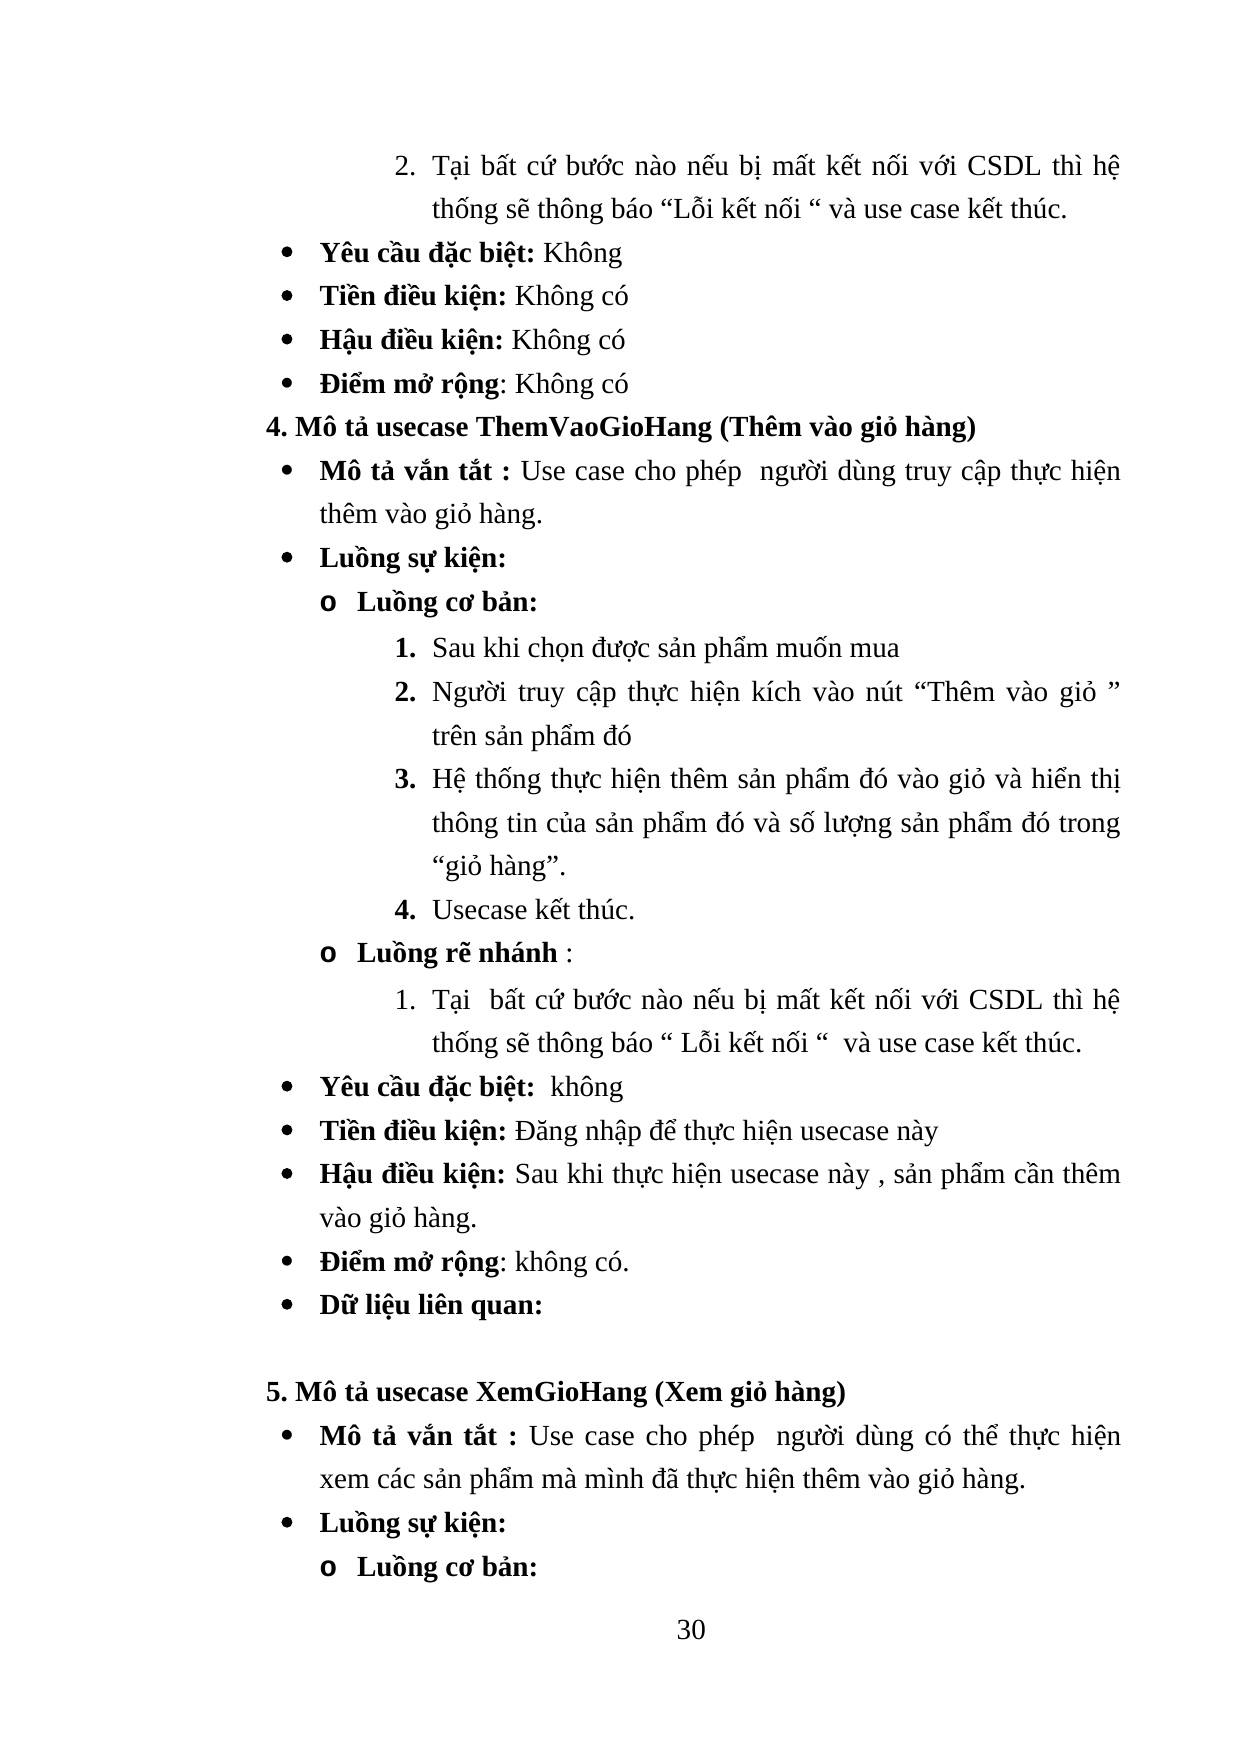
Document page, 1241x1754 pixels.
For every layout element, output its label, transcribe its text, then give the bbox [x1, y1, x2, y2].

list Hậu điều kiện: Sau khi thực hiện usecase này , sản phẩm cần thêm vào giỏ hàng. [282, 1156, 1122, 1234]
list Sau khi chọn được sản phẩm muốn mua [394, 631, 1122, 664]
list Tiền điều kiện: Không có [282, 278, 1122, 312]
list Tại bất cứ bước nào nếu bị mất kết nối với CSDL thì hệ thống sẽ thông báo “Lỗi kết nối “ và use case kết thúc. [394, 148, 1122, 225]
list Usecase kết thúc. [394, 892, 1122, 925]
list Dữ liệu liên quan: [282, 1287, 1122, 1321]
list Mô tả vắn tắt : Use case cho phép người dùng có thể thực hiện xem các sản phẩm mà mình đã thực hiện thêm vào giỏ hàng. [282, 1418, 1122, 1495]
list Yêu cầu đặc biệt: không [282, 1069, 1122, 1103]
subtitle 4. Mô tả usecase ThemVaoGioHang (Thêm vào giỏ hàng) [266, 409, 1122, 443]
list Luồng cơ bản: [319, 1549, 1122, 1585]
list Luồng rẽ nhánh : [319, 935, 1122, 971]
list Hậu điều kiện: Không có [282, 322, 1122, 356]
list Tại bất cứ bước nào nếu bị mất kết nối với CSDL thì hệ thống sẽ thông báo “ Lỗi kết nối “ và use case kết thúc. [394, 982, 1122, 1059]
list Điểm mở rộng: không có. [282, 1244, 1122, 1277]
list Luồng cơ bản: [319, 584, 1122, 620]
list Hệ thống thực hiện thêm sản phẩm đó vào giỏ và hiển thị thông tin của sản phẩm đó và số lượng sản phẩm đó trong “giỏ hàng”. [394, 761, 1122, 882]
list Luồng sự kiện: [282, 1505, 1122, 1539]
list Tiền điều kiện: Đăng nhập để thực hiện usecase này [282, 1113, 1122, 1146]
list Người truy cập thực hiện kích vào nút “Thêm vào giỏ ” trên sản phẩm đó [394, 674, 1122, 751]
subtitle 5. Mô tả usecase XemGioHang (Xem giỏ hàng) [266, 1374, 1122, 1408]
list Mô tả vắn tắt : Use case cho phép người dùng truy cập thực hiện thêm vào giỏ hàng. [282, 453, 1122, 530]
list Luồng sự kiện: [282, 540, 1122, 574]
list Yêu cầu đặc biệt: Không [282, 235, 1122, 268]
list Điểm mở rộng: Không có [282, 366, 1122, 399]
